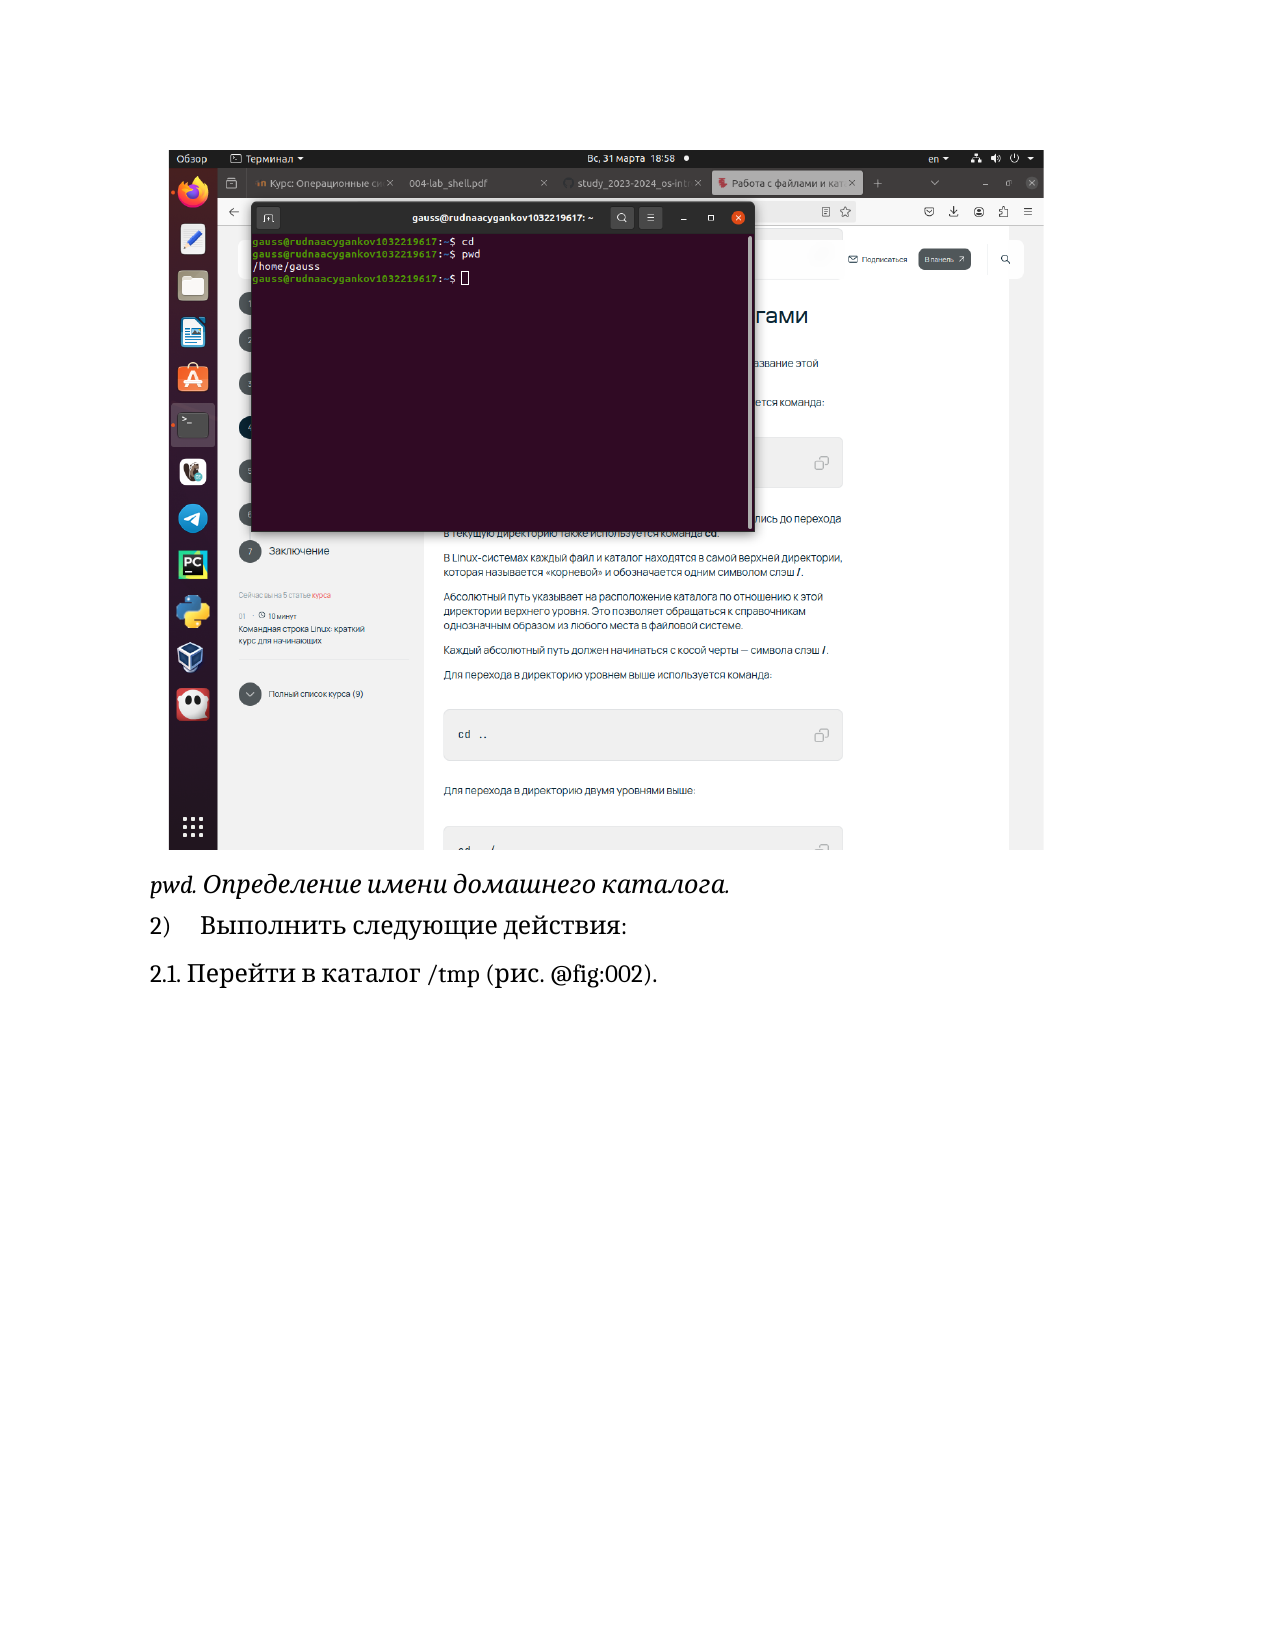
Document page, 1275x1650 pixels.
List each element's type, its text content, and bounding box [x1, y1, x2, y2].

text 2.1. Перейти в каталог /tmp (рис. @fig:002). [150, 959, 1125, 988]
list Выполнить следующие действия: [150, 912, 1125, 941]
text pwd. Определение имени домашнего каталога. [150, 871, 1125, 899]
picture [168, 150, 1044, 850]
